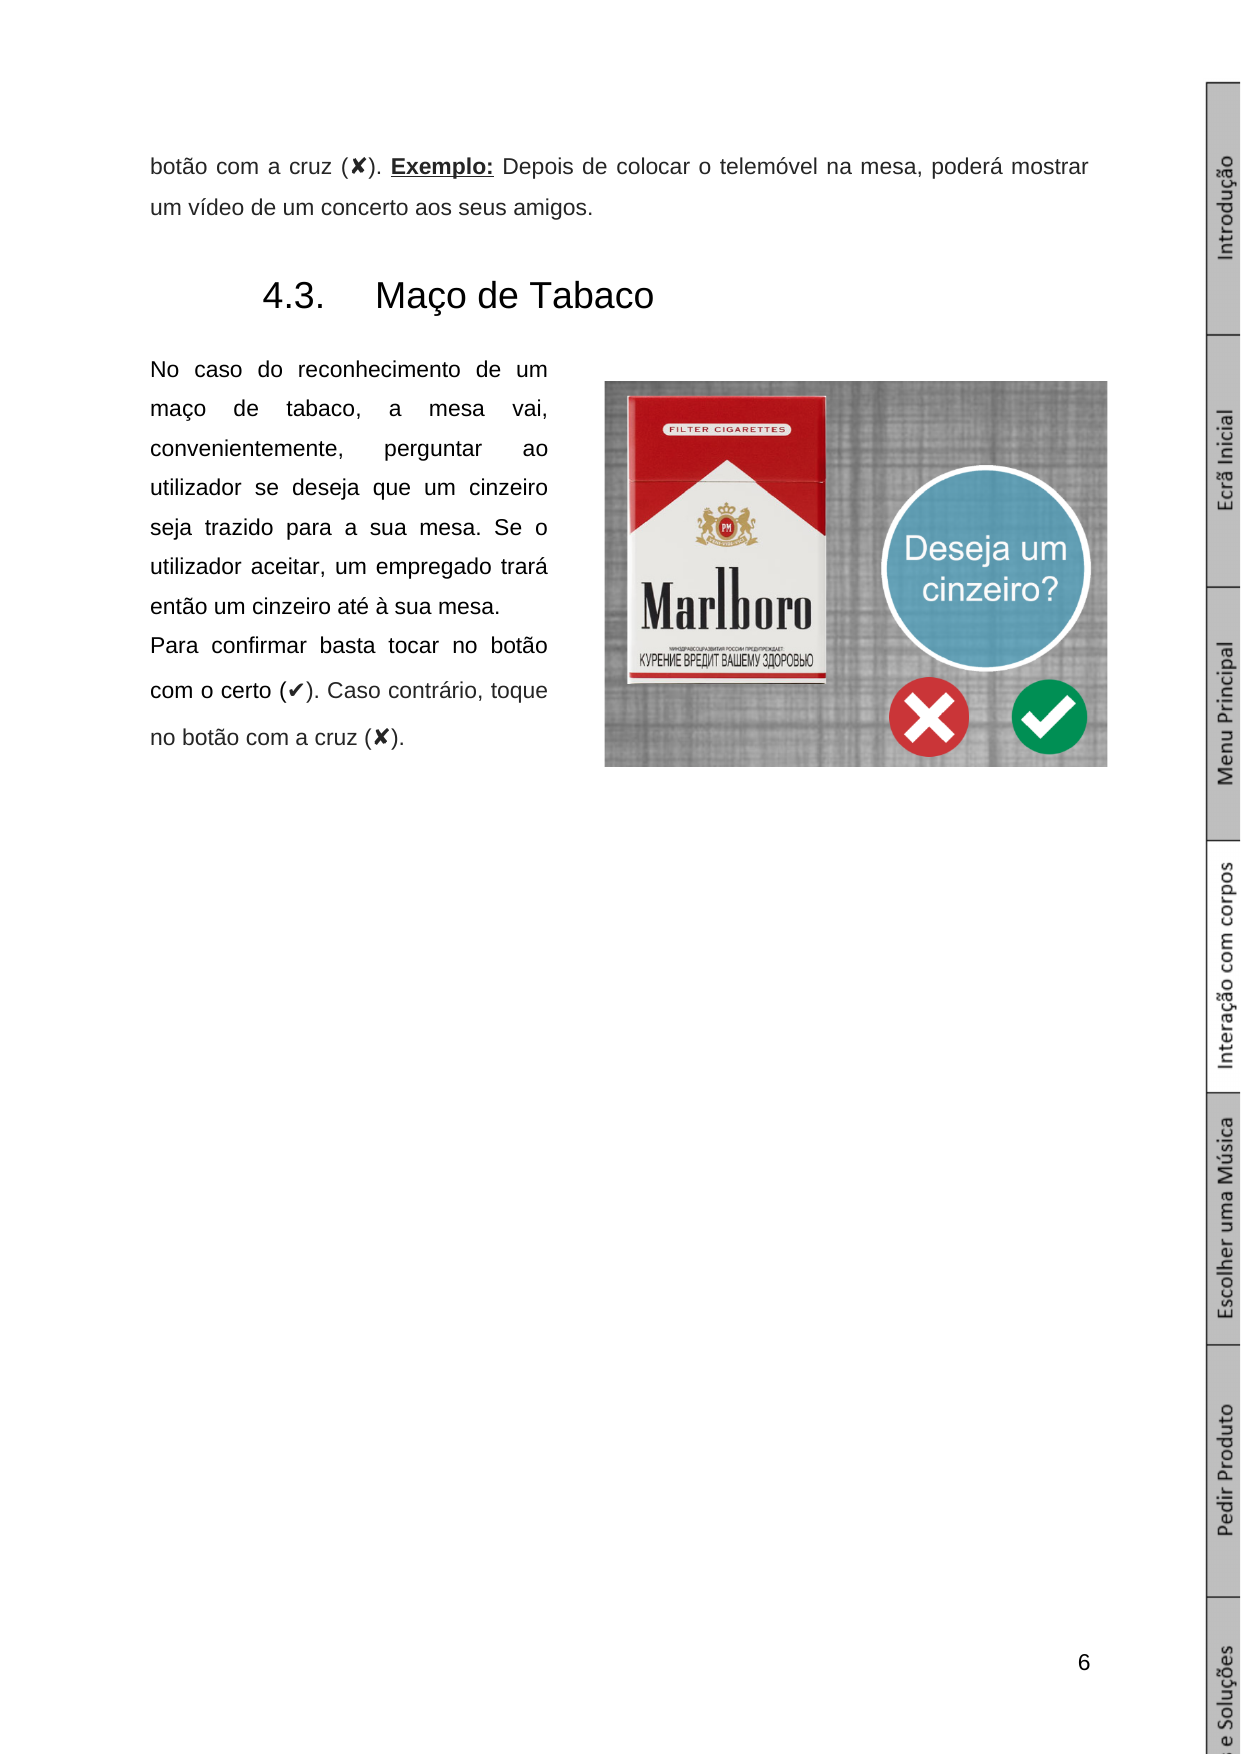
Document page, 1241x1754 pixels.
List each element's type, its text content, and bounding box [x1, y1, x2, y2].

picture [1204, 80, 1241, 1754]
list Maço de Tabaco [262, 273, 1090, 316]
text Para confirmar basta tocar no botão com o certo (✔). Caso contrário, toque no botão com a cruz (✘). [150, 632, 604, 752]
text No caso do reconhecimento de um maço de tabaco, a mesa vai, convenientemente, perguntar ao utilizador se deseja que um cinzeiro seja trazido para a sua mesa. Se o utilizador aceitar, um empregado trará então um cinzeiro até à sua mesa. [150, 356, 1090, 619]
picture [604, 381, 1108, 766]
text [150, 150, 1090, 221]
